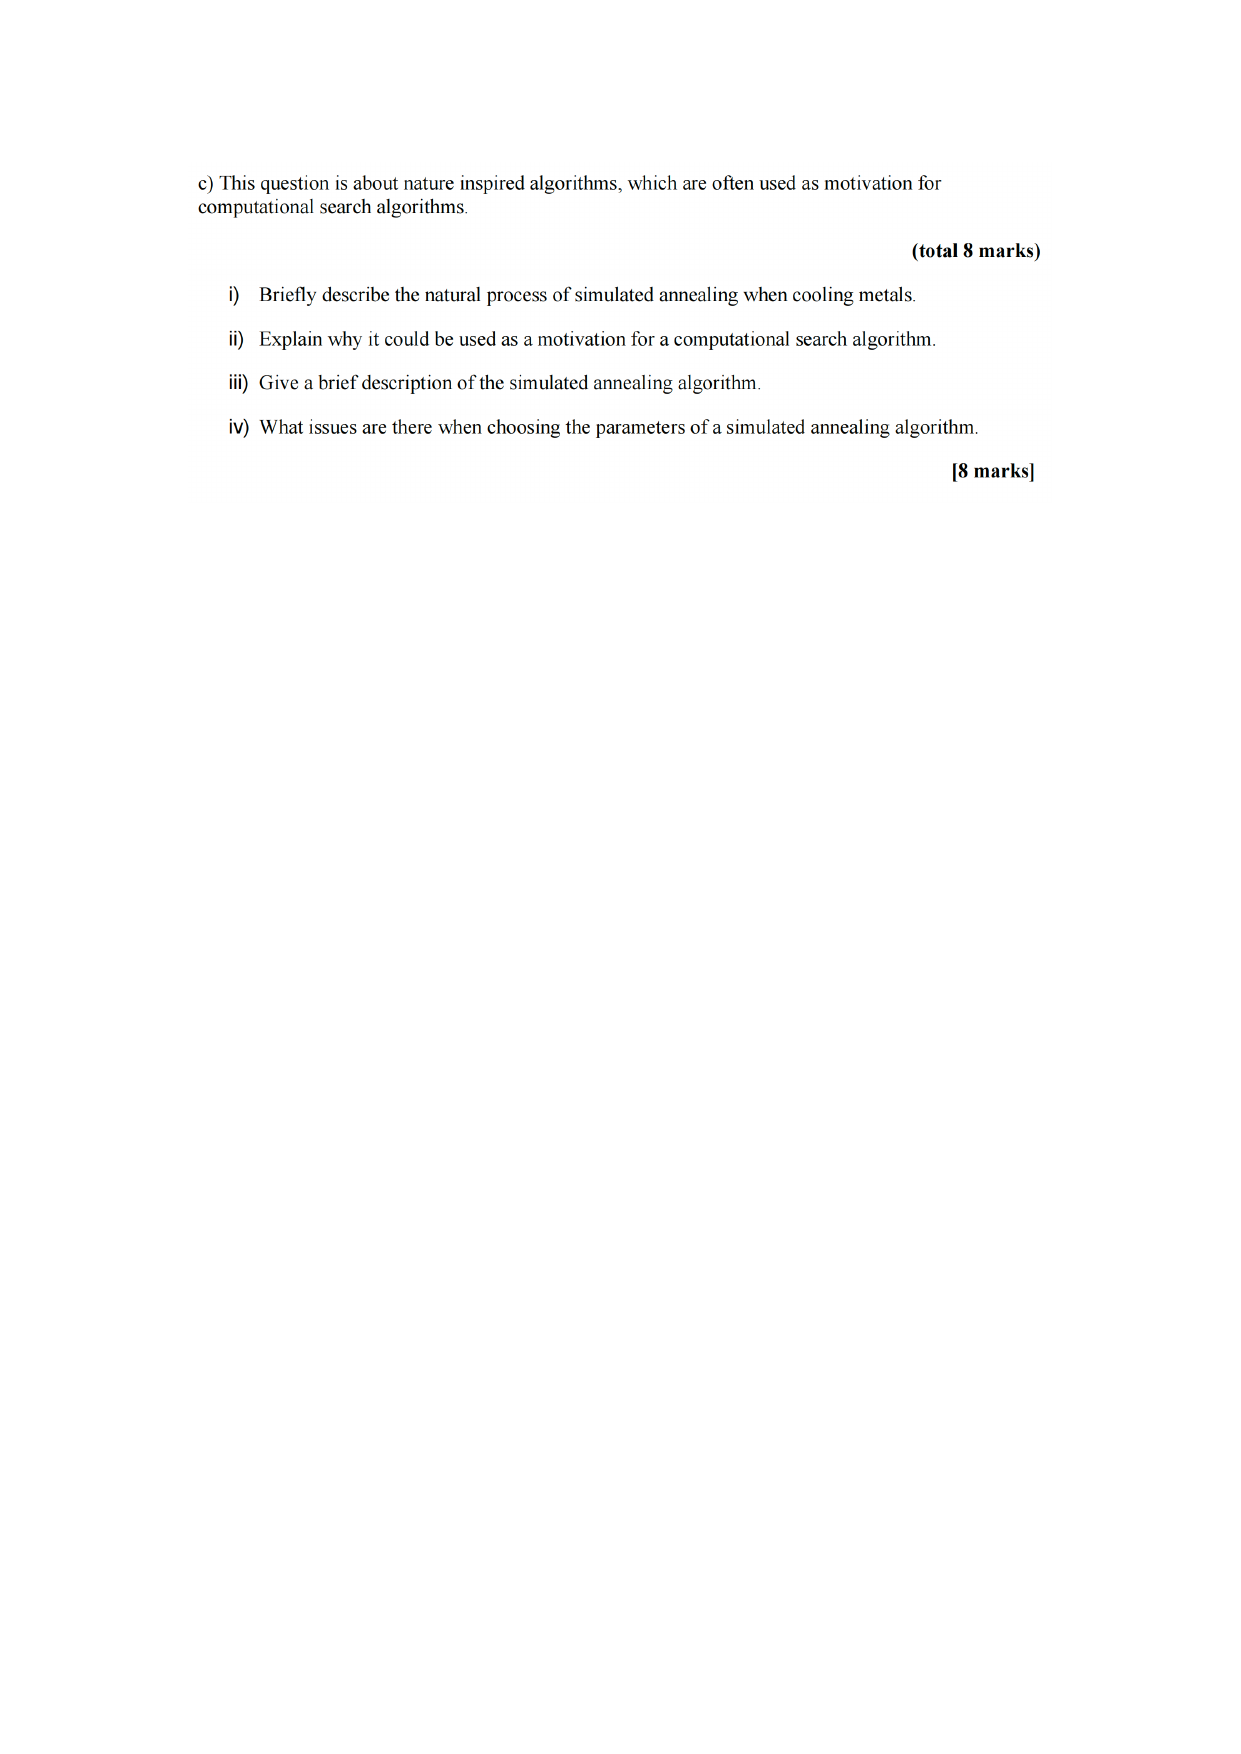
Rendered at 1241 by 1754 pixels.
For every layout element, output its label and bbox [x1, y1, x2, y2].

picture [187, 162, 1052, 503]
